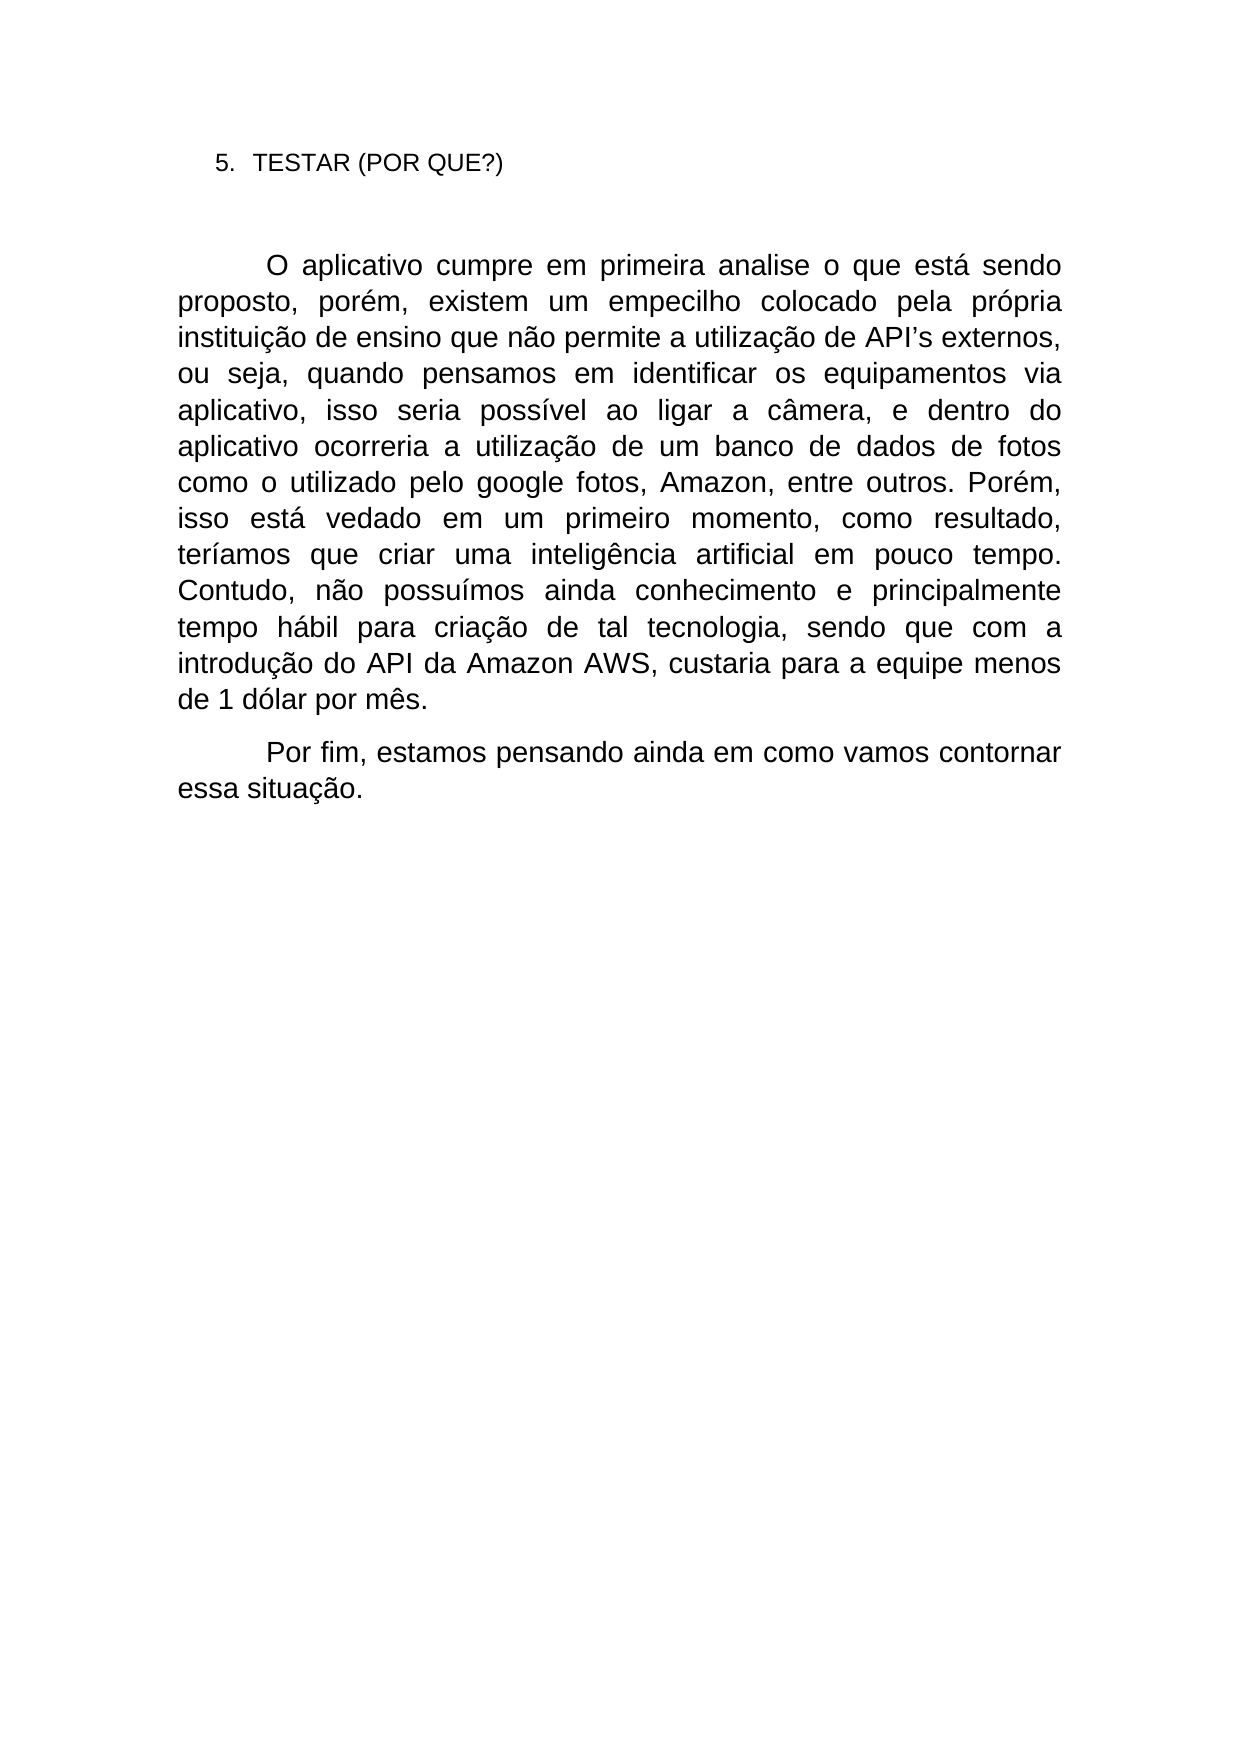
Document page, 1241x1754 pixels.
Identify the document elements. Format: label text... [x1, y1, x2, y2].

list TESTAR (POR QUE?) [215, 148, 1063, 176]
text Por fim, estamos pensando ainda em como vamos contornar essa situação. [177, 735, 1063, 804]
text O aplicativo cumpre em primeira analise o que está sendo proposto, porém, existem um empecilho colocado pela própria instituição de ensino que não permite a utilização de API’s externos, ou seja, quando pensamos em identificar os equipamentos via aplicativo, isso seria possível ao ligar a câmera, e dentro do aplicativo ocorreria a utilização de um banco de dados de fotos como o utilizado pelo google fotos, Amazon, entre outros. Porém, isso está vedado em um primeiro momento, como resultado, teríamos que criar uma inteligência artificial em pouco tempo. Contudo, não possuímos ainda conhecimento e principalmente tempo hábil para criação de tal tecnologia, sendo que com a introdução do API da Amazon AWS, custaria para a equipe menos de 1 dólar por mês. [177, 248, 1063, 715]
